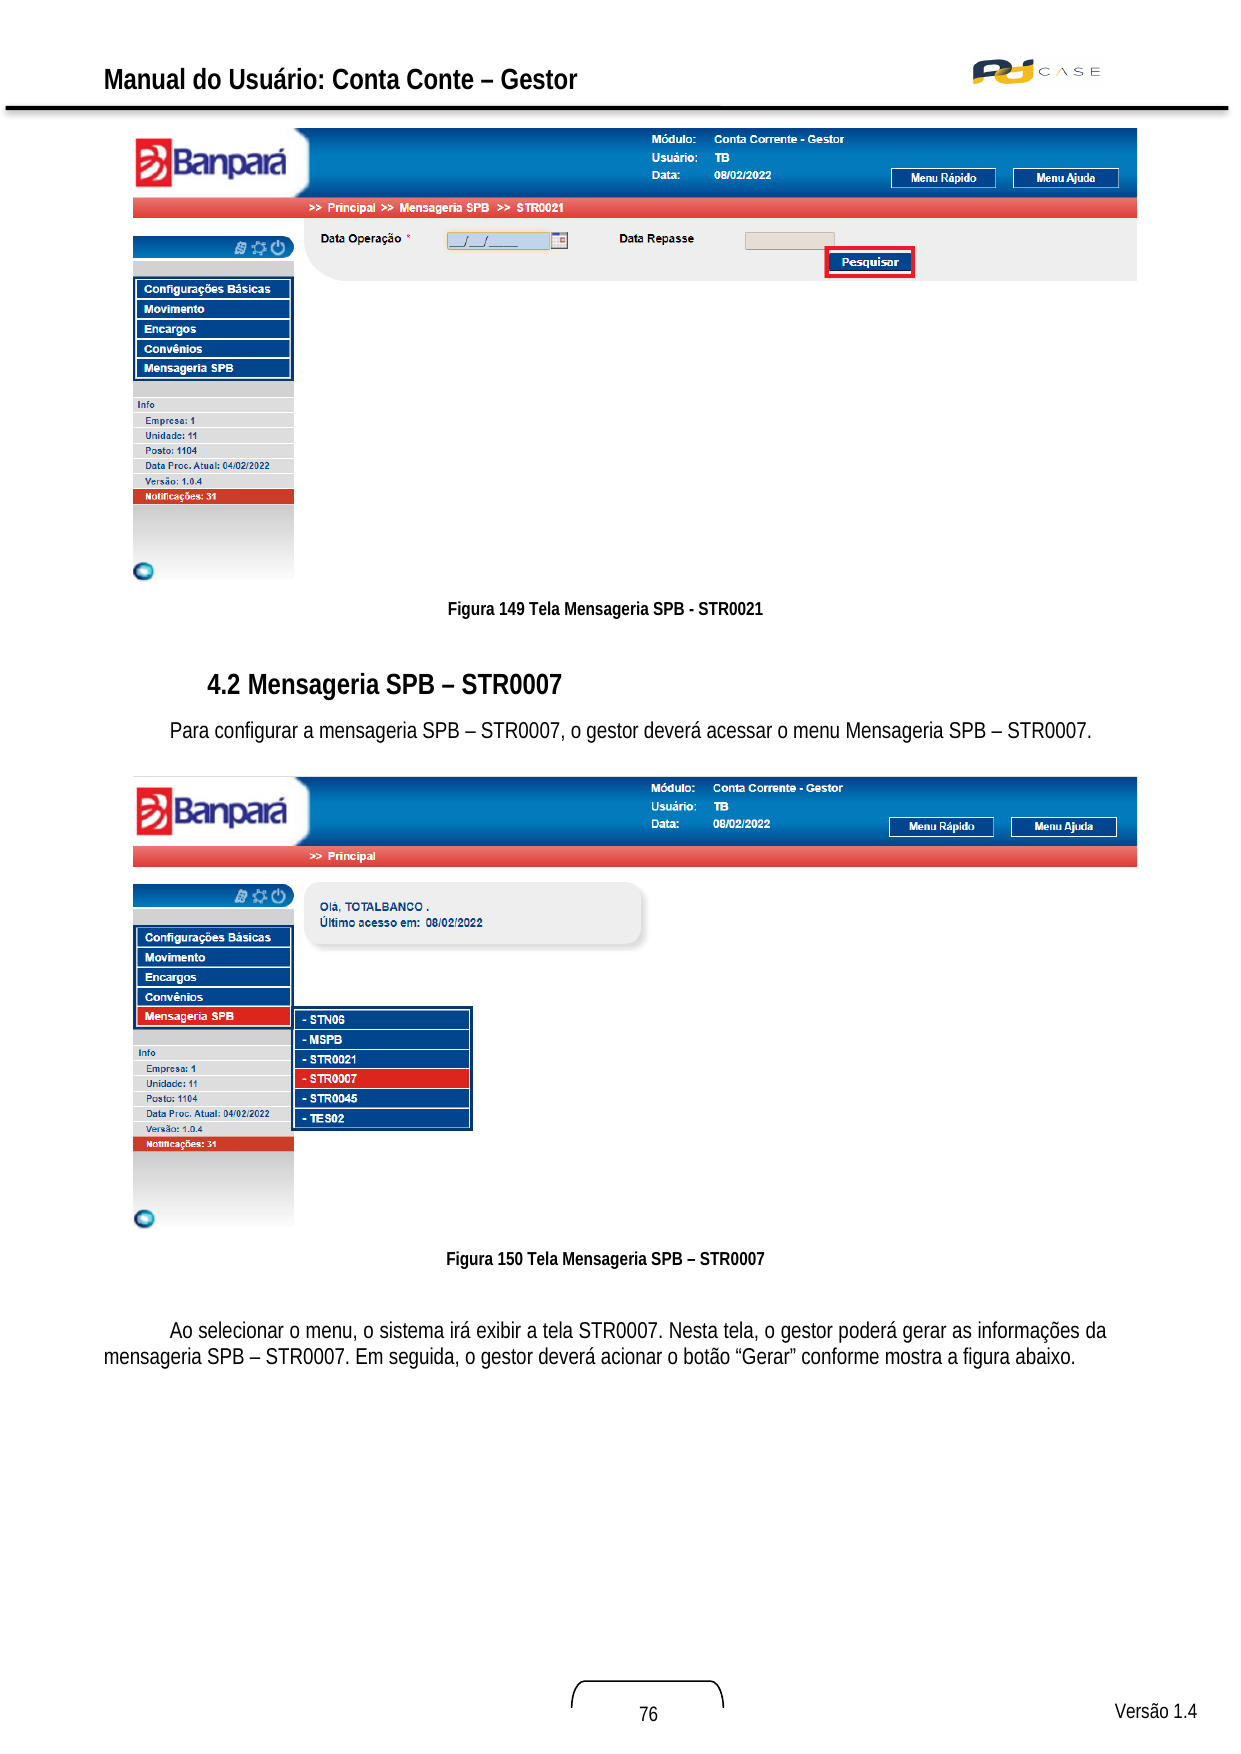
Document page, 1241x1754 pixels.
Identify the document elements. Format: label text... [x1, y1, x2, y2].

list Mensageria SPB – STR0007 [207, 667, 1107, 700]
picture [133, 128, 1138, 599]
picture [970, 54, 1103, 90]
picture [133, 776, 1138, 1249]
text Para configurar a mensageria SPB – STR0007, o gestor deverá acessar o menu Mensageria SPB – STR0007. [103, 717, 1107, 743]
text Ao selecionar o menu, o sistema irá exibir a tela STR0007. Nesta tela, o gestor poderá gerar as informações da mensageria SPB – STR0007. Em seguida, o gestor deverá acionar o botão “Gerar” conforme mostra a figura abaixo. [103, 1317, 1107, 1370]
